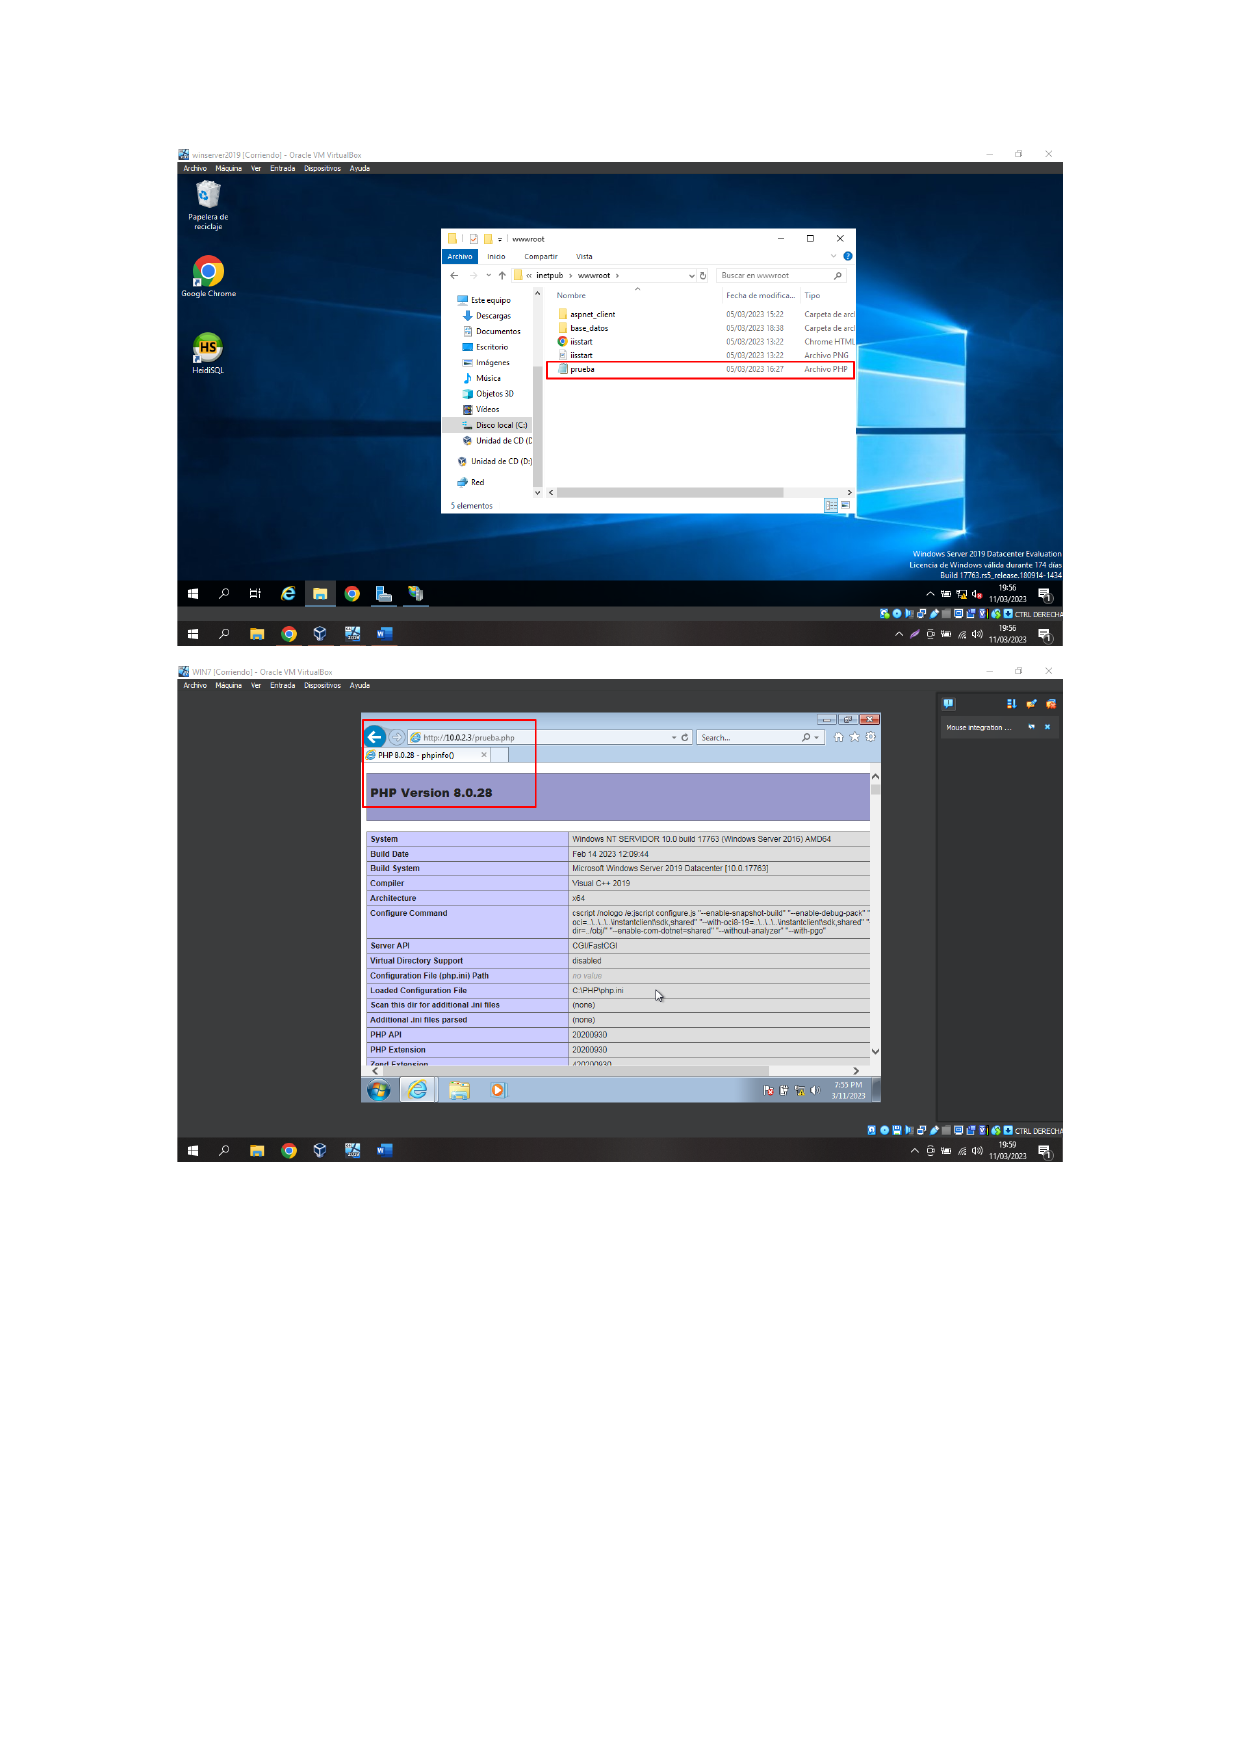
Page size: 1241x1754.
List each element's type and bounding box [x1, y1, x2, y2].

picture [177, 147, 1063, 646]
picture [177, 664, 1063, 1162]
